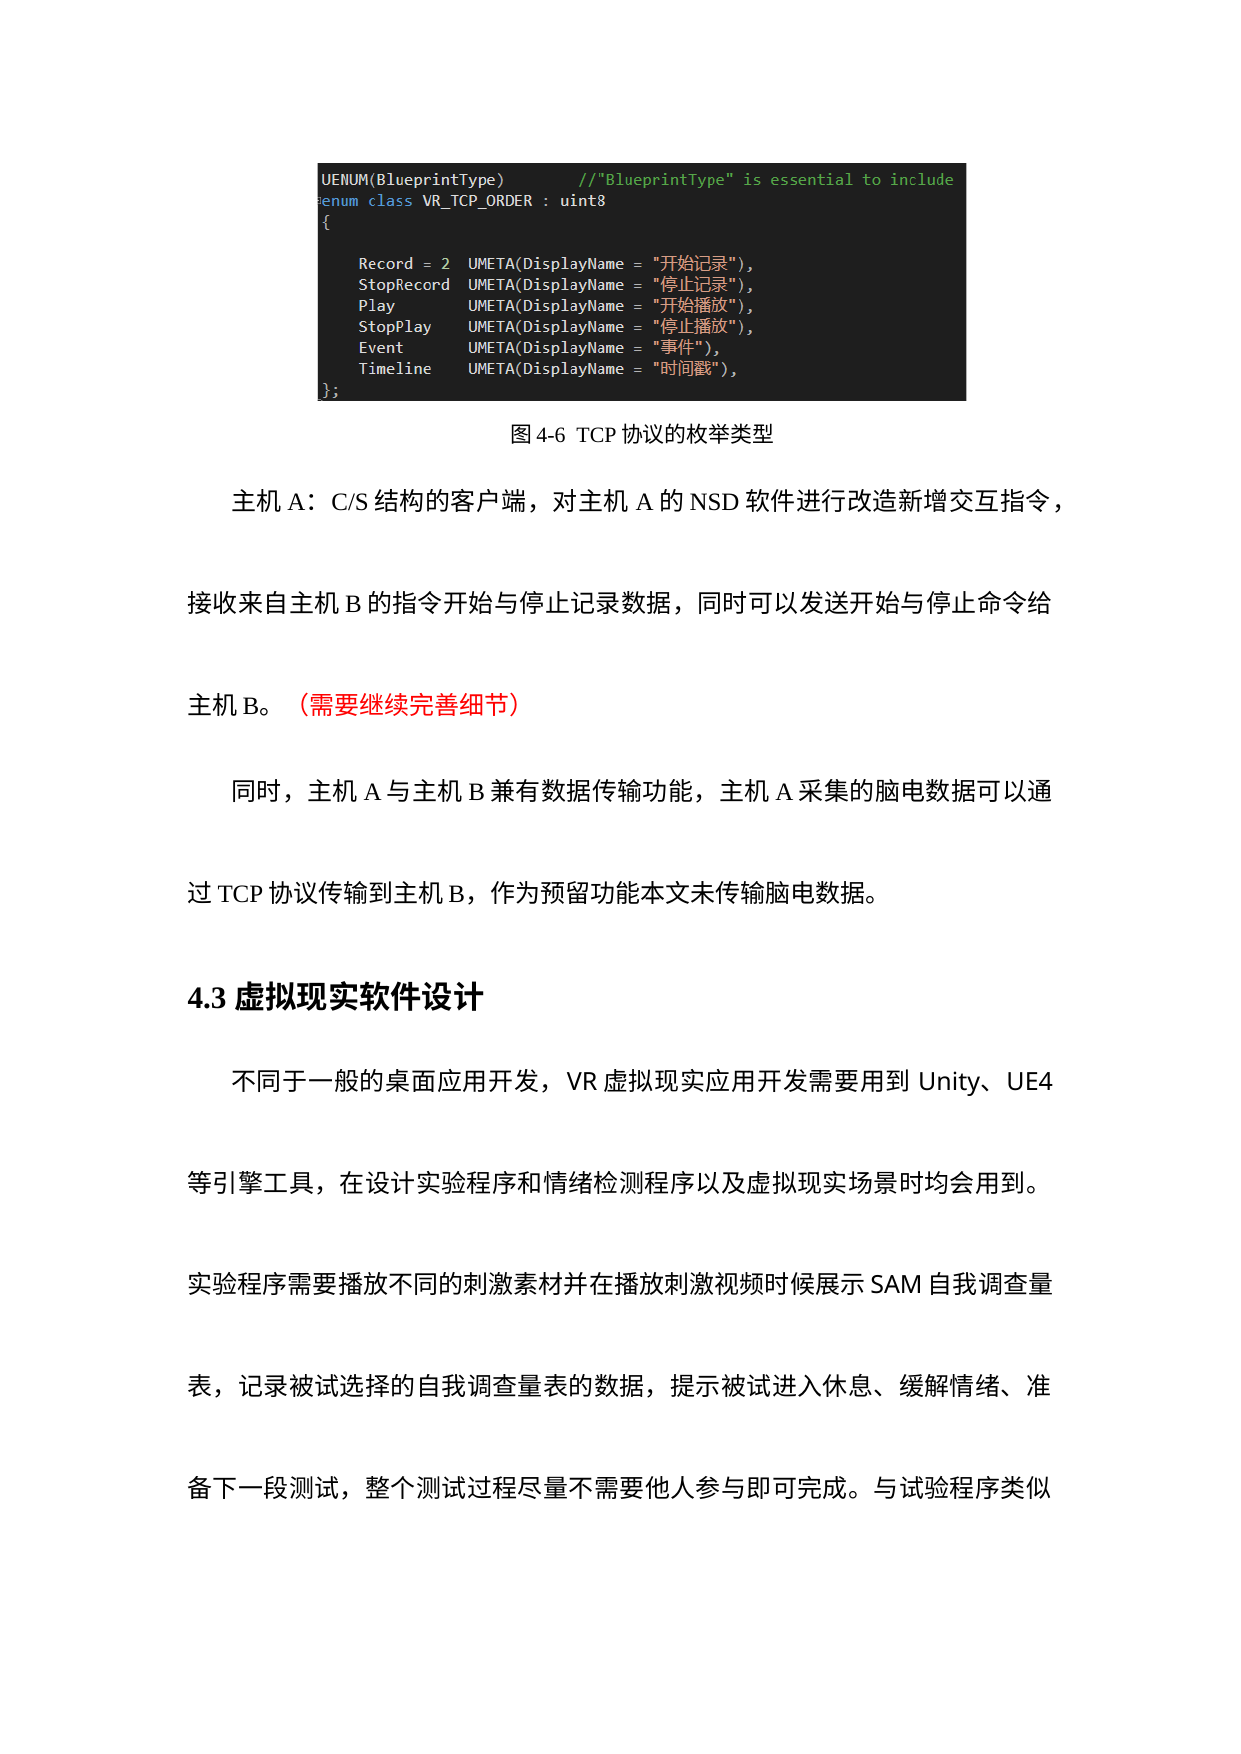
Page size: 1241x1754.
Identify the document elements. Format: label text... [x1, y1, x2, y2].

text 主机A：C/S结构的客户端，对主机A的NSD软件进行改造新增交互指令，接收来自主机B的指令开始与停止记录数据，同时可以发送开始与停止命令给主机B。（需要继续完善细节） [187, 466, 1053, 737]
picture [317, 163, 967, 401]
text 同时，主机A与主机B兼有数据传输功能，主机A采集的脑电数据可以通过TCP协议传输到主机B，作为预留功能本文未传输脑电数据。 [187, 756, 1053, 925]
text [187, 1045, 1053, 1521]
subtitle 4.3 虚拟现实软件设计 [187, 960, 1053, 1028]
text 图4-6 TCP协议的枚举类型 [187, 416, 1053, 450]
